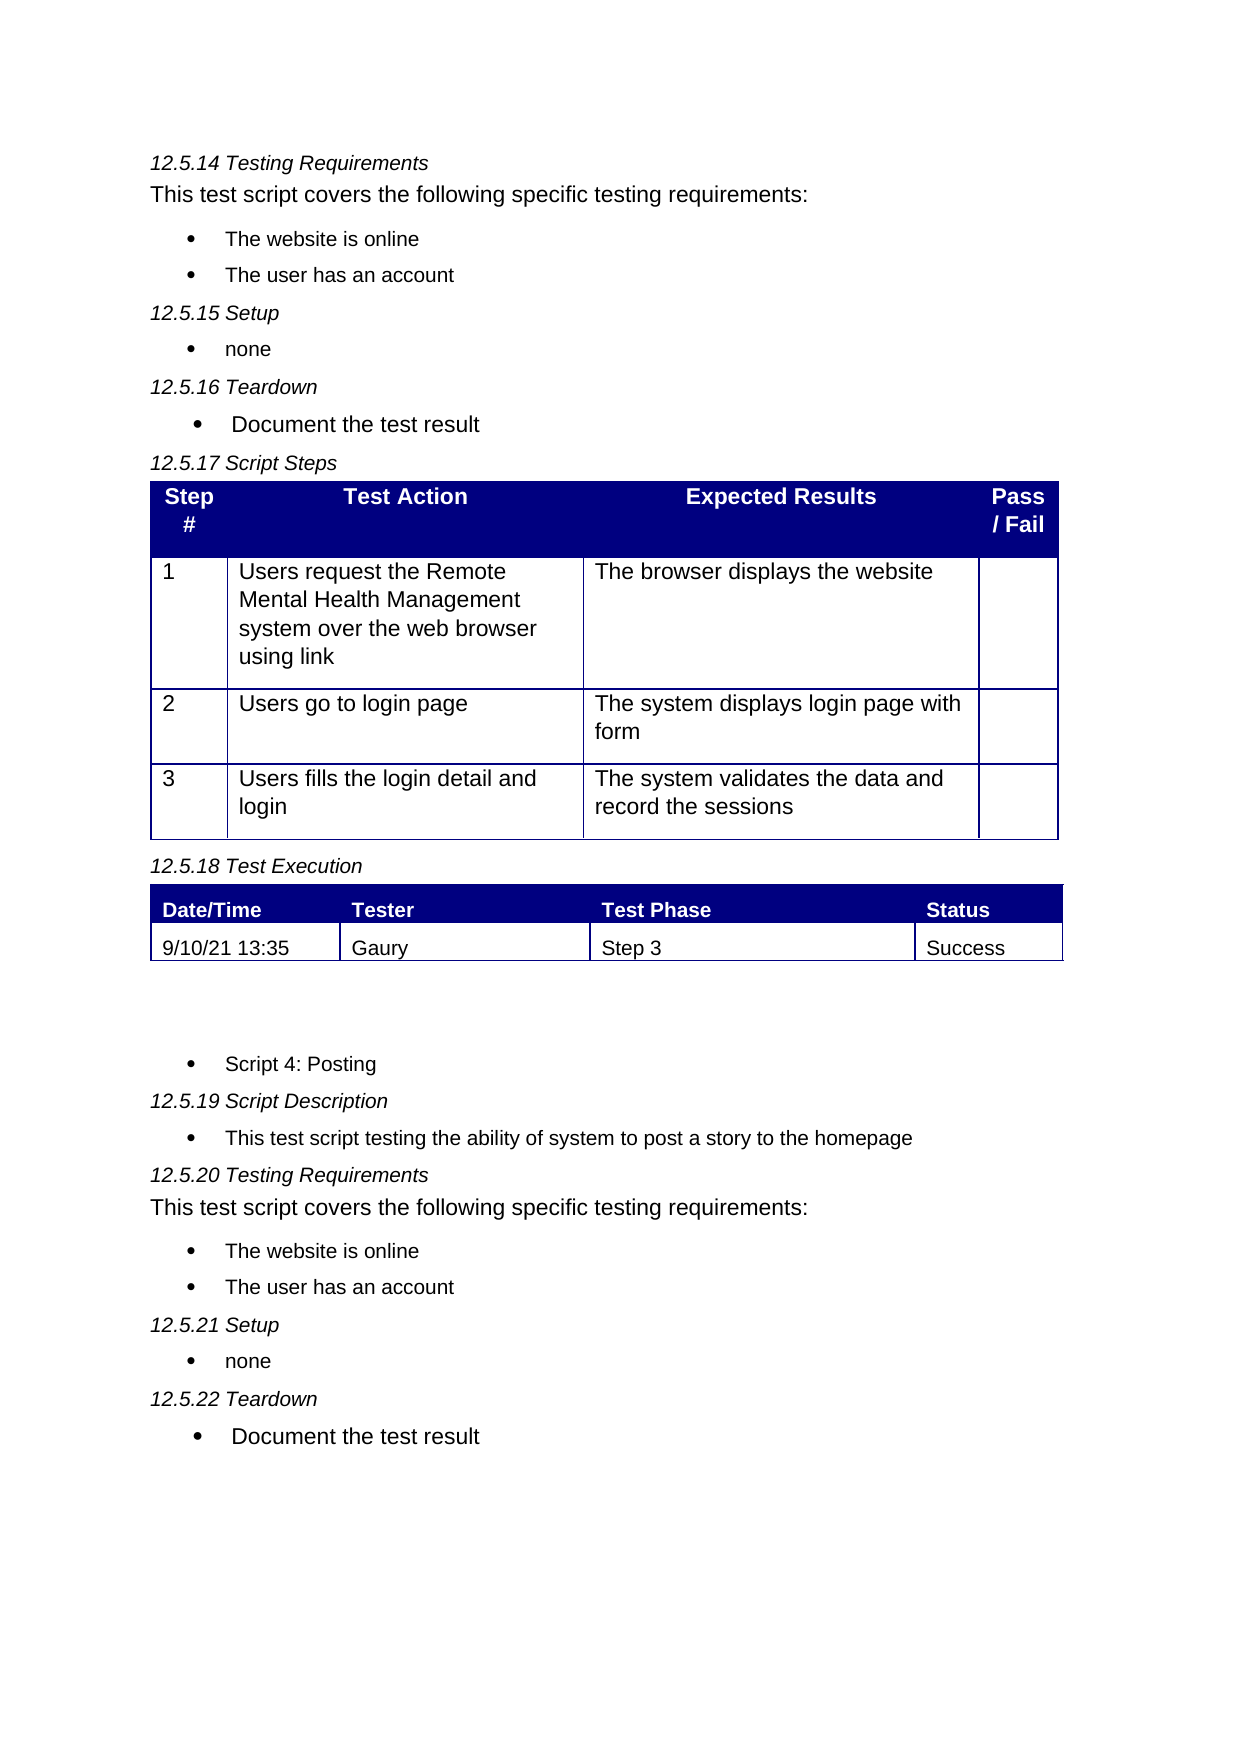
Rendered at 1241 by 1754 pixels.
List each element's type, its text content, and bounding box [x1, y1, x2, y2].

text This test script covers the following specific testing requirements: [150, 1193, 1090, 1220]
table_cell [980, 558, 1057, 688]
subtitle Test Execution [150, 852, 1090, 877]
table_cell Users request the Remote Mental Health Management system over the web browser using link [228, 558, 583, 688]
table_cell 2 [152, 690, 227, 763]
subtitle Setup [150, 299, 1090, 324]
list none [187, 1349, 1090, 1373]
list The website is online [187, 1238, 1090, 1263]
table_header Test Phase [591, 885, 914, 922]
table_header Step # [152, 483, 227, 556]
table_cell [980, 690, 1057, 763]
table_cell The system displays login page with form [584, 690, 978, 763]
subtitle Script Steps [150, 450, 1090, 475]
list Document the test result [194, 1423, 1090, 1449]
table_cell Gaury [341, 923, 589, 960]
table_cell 3 [152, 765, 227, 838]
table_header Tester [341, 885, 589, 922]
list The website is online [187, 226, 1090, 250]
table_cell [980, 765, 1057, 838]
subtitle Testing Requirements [150, 1162, 1090, 1187]
table_cell Success [916, 923, 1062, 960]
list The user has an account [187, 263, 1090, 287]
subtitle Setup [150, 1312, 1090, 1337]
table_cell 9/10/21 13:35 [152, 923, 339, 960]
subtitle Teardown [150, 1386, 1090, 1411]
table_cell Users fills the login detail and login [228, 765, 583, 838]
table_cell The system validates the data and record the sessions [584, 765, 978, 838]
table_header Date/Time [152, 885, 339, 922]
list Document the test result [194, 411, 1090, 437]
list none [187, 337, 1090, 361]
table_header Expected Results [584, 483, 978, 556]
subtitle Testing Requirements [150, 150, 1090, 175]
text This test script covers the following specific testing requirements: [150, 181, 1090, 208]
list The user has an account [187, 1275, 1090, 1299]
subtitle Script Description [150, 1088, 1090, 1113]
table_header Pass/ Fail [980, 483, 1057, 556]
table_cell 1 [152, 558, 227, 688]
table_header Test Action [228, 483, 583, 556]
table_cell Users go to login page [228, 690, 583, 763]
table_header Status [916, 885, 1062, 922]
list Script 4: Posting [187, 1052, 1090, 1076]
table_cell Step 3 [591, 923, 914, 960]
subtitle Teardown [150, 373, 1090, 398]
table_cell The browser displays the website [584, 558, 978, 688]
list This test script testing the ability of system to post a story to the homepage [187, 1126, 1090, 1150]
